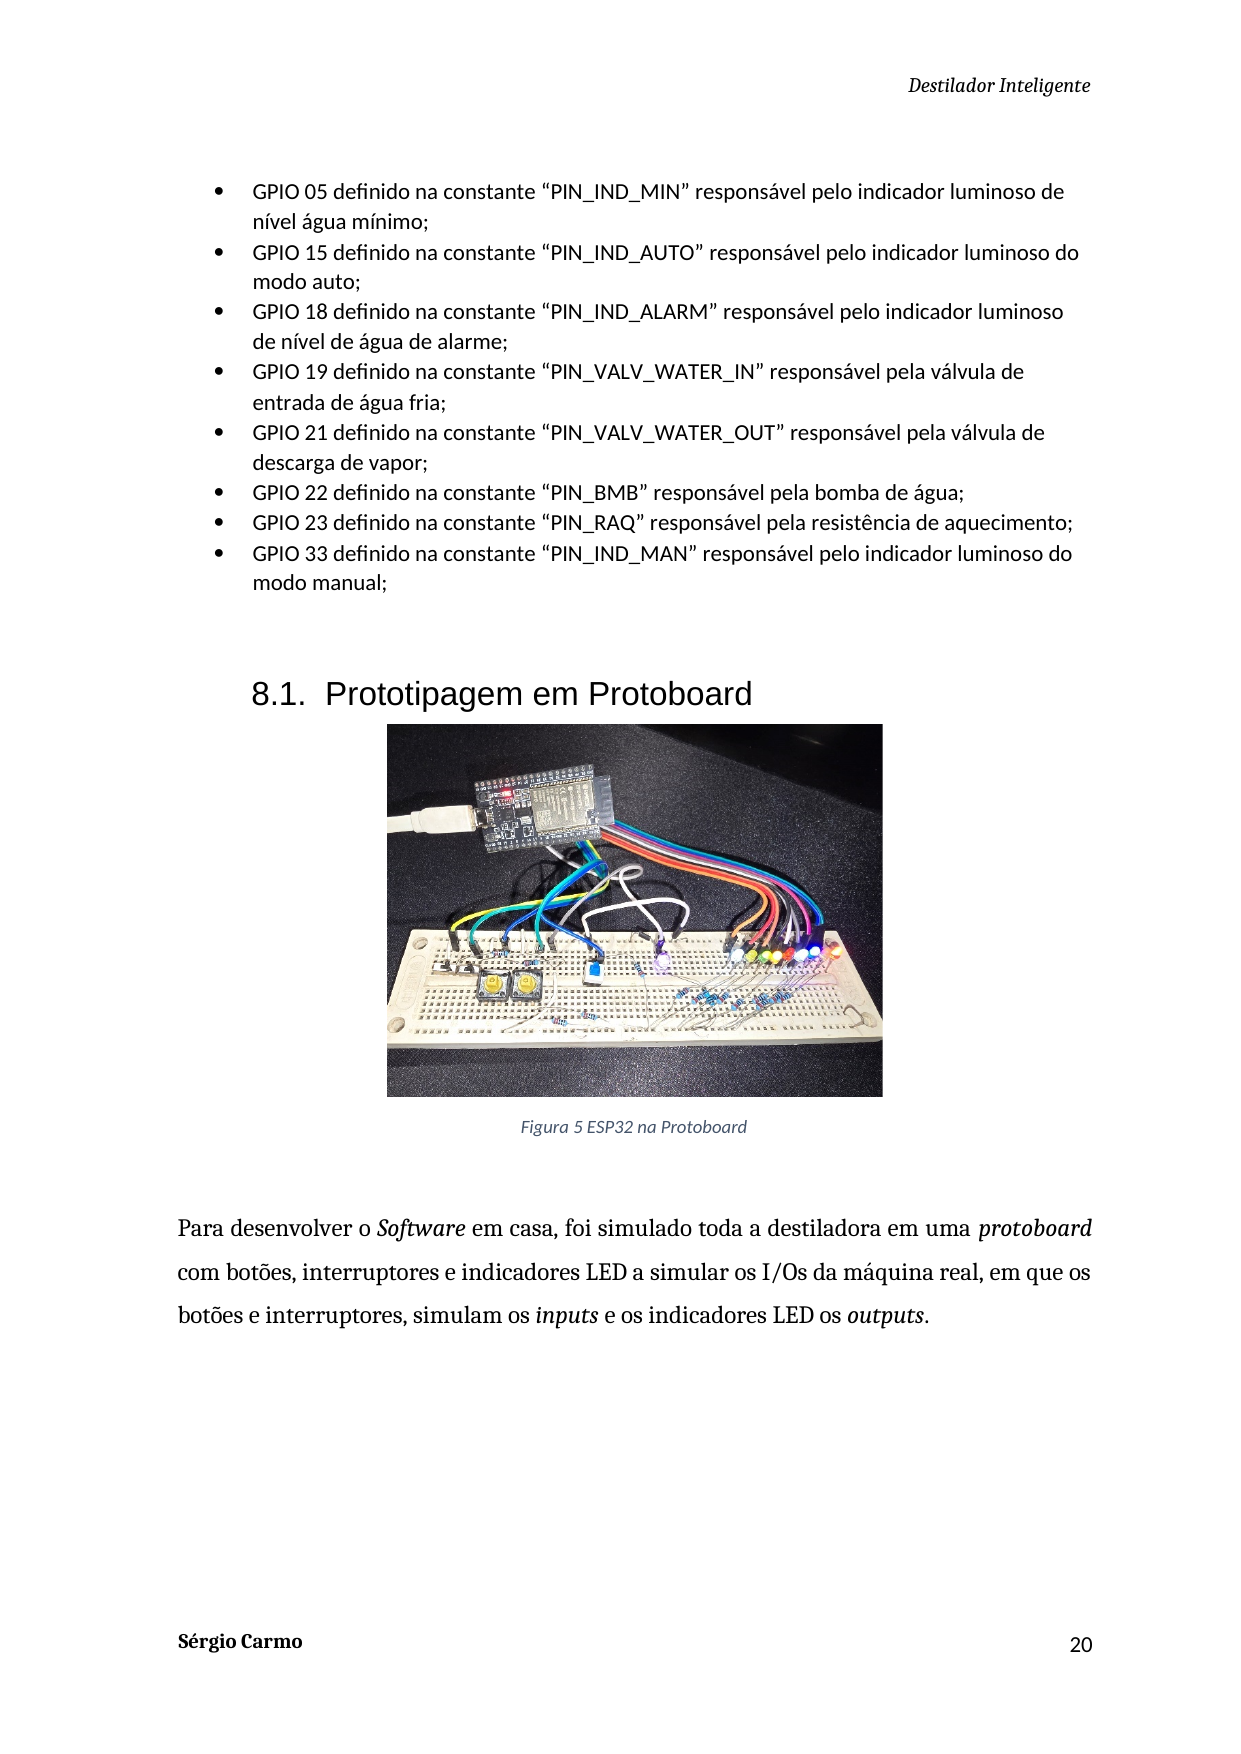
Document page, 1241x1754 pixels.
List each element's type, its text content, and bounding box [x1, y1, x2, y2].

list GPIO 33 definido na constante “PIN_IND_MAN” responsável pelo indicador luminoso do modo manual; [215, 539, 1092, 596]
text Figura 5 ESP32 na Protoboard [177, 1115, 1092, 1138]
text Para desenvolver o Software em casa, foi simulado toda a destiladora em uma protoboard com botões, interruptores e indicadores LED a simular os I/Os da máquina real, em que os botões e interruptores, simulam os inputs e os indicadores LED os outputs. [177, 1214, 1092, 1329]
list GPIO 23 definido na constante “PIN_RAQ” responsável pela resistência de aquecimento; [215, 508, 1092, 536]
list GPIO 21 definido na constante “PIN_VALV_WATER_OUT” responsável pela válvula de descarga de vapor; [215, 418, 1092, 476]
list GPIO 18 definido na constante “PIN_IND_ALARM” responsável pelo indicador luminoso de nível de água de alarme; [215, 297, 1092, 355]
list GPIO 22 definido na constante “PIN_BMB” responsável pela bomba de água; [215, 478, 1092, 506]
picture [387, 724, 883, 1097]
list GPIO 19 definido na constante “PIN_VALV_WATER_IN” responsável pela válvula de entrada de água fria; [215, 357, 1092, 416]
list GPIO 05 definido na constante “PIN_IND_MIN” responsável pelo indicador luminoso de nível água mínimo; [215, 177, 1092, 235]
list GPIO 15 definido na constante “PIN_IND_AUTO” responsável pelo indicador luminoso do modo auto; [215, 238, 1092, 295]
subtitle Prototipagem em Protoboard [251, 674, 1092, 713]
